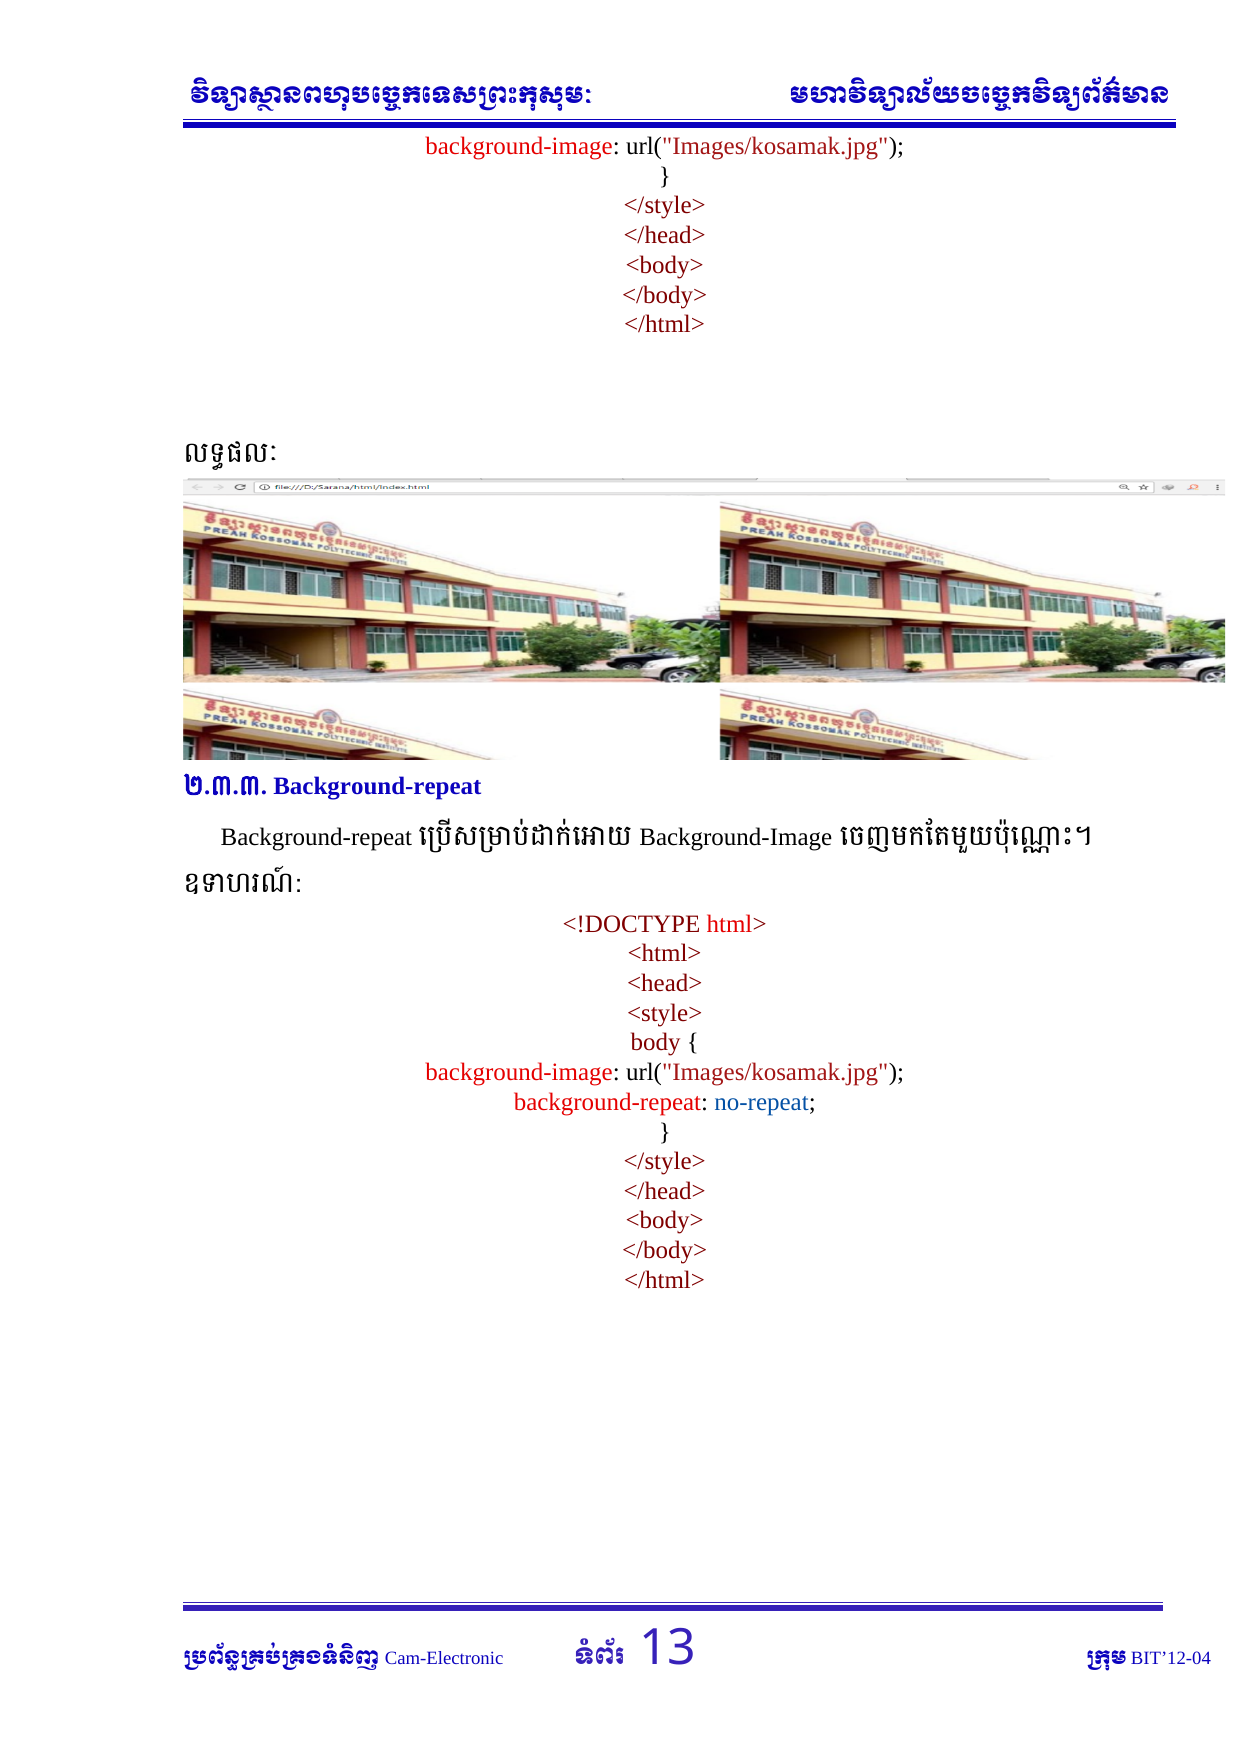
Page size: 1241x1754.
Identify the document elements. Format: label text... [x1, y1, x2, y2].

text </style> [148, 1145, 1181, 1175]
text </head> [148, 219, 1181, 249]
text <!DOCTYPE html> [148, 908, 1181, 937]
text <style> [148, 997, 1181, 1027]
text background-image: url("Images/kosamak.jpg"); [148, 130, 1181, 160]
text </body> [148, 1234, 1181, 1264]
text </style> [148, 190, 1181, 219]
text </html> [148, 1264, 1181, 1294]
text ឧទាហរណ៍: [183, 861, 1163, 908]
text <head> [148, 967, 1181, 997]
picture [183, 478, 1226, 760]
text Background-repeat ប្រើសម្រាប់ដាក់អោយ Background-Image ចេញមកតែមួយប៉ុណ្ណោះ។ [183, 814, 1163, 861]
text background-repeat: no-repeat; [148, 1086, 1181, 1116]
text } [148, 1116, 1181, 1145]
text } [148, 160, 1181, 190]
text background-image: url("Images/kosamak.jpg"); [148, 1056, 1181, 1086]
text </html> [148, 308, 1181, 338]
text body { [148, 1027, 1181, 1056]
text </body> [148, 279, 1181, 308]
text </head> [148, 1175, 1181, 1205]
text លទ្ធផលៈ [183, 432, 1163, 478]
text <html> [148, 937, 1181, 967]
subtitle ២.៣.៣. Background-repeat [148, 764, 1163, 811]
text <body> [148, 249, 1181, 279]
text <body> [148, 1205, 1181, 1234]
